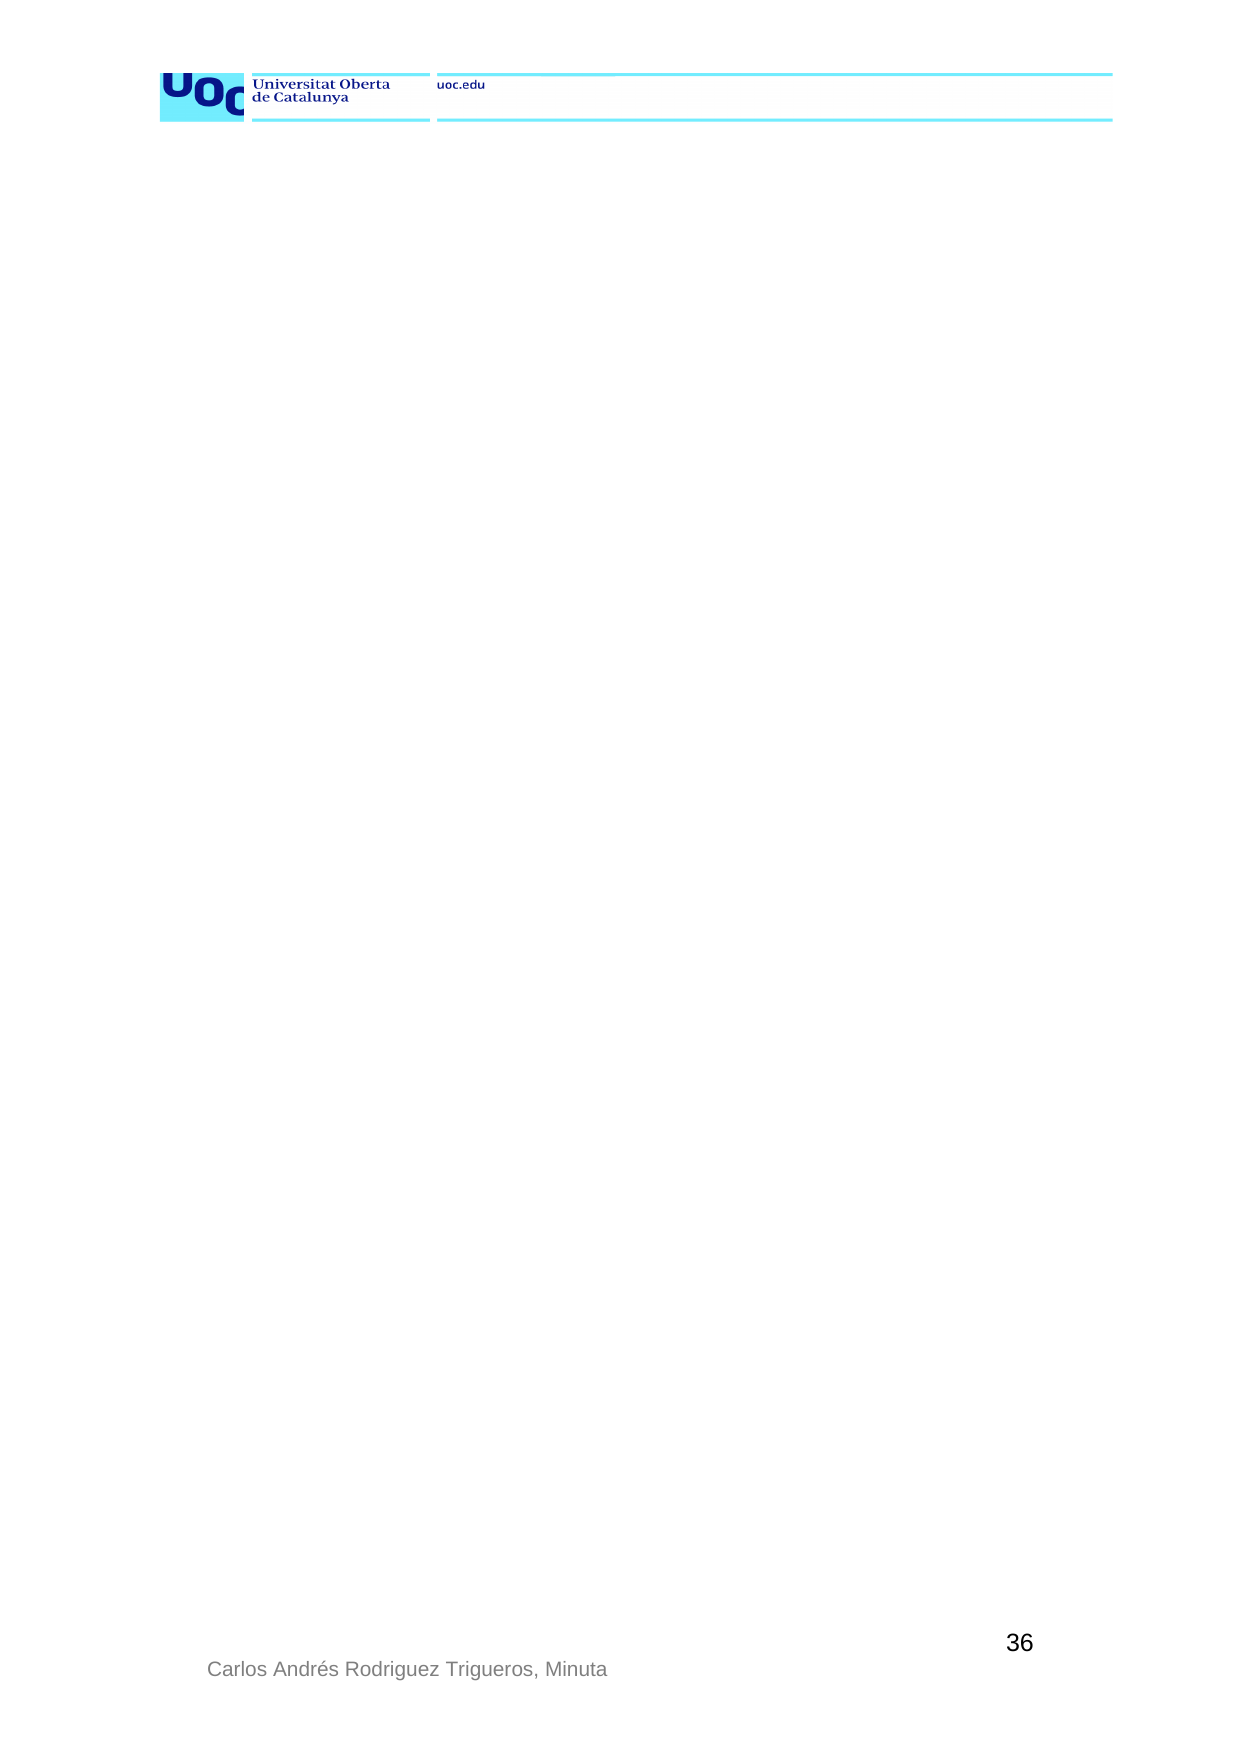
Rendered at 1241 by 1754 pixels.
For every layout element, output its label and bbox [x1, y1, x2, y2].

picture [159, 73, 1113, 124]
